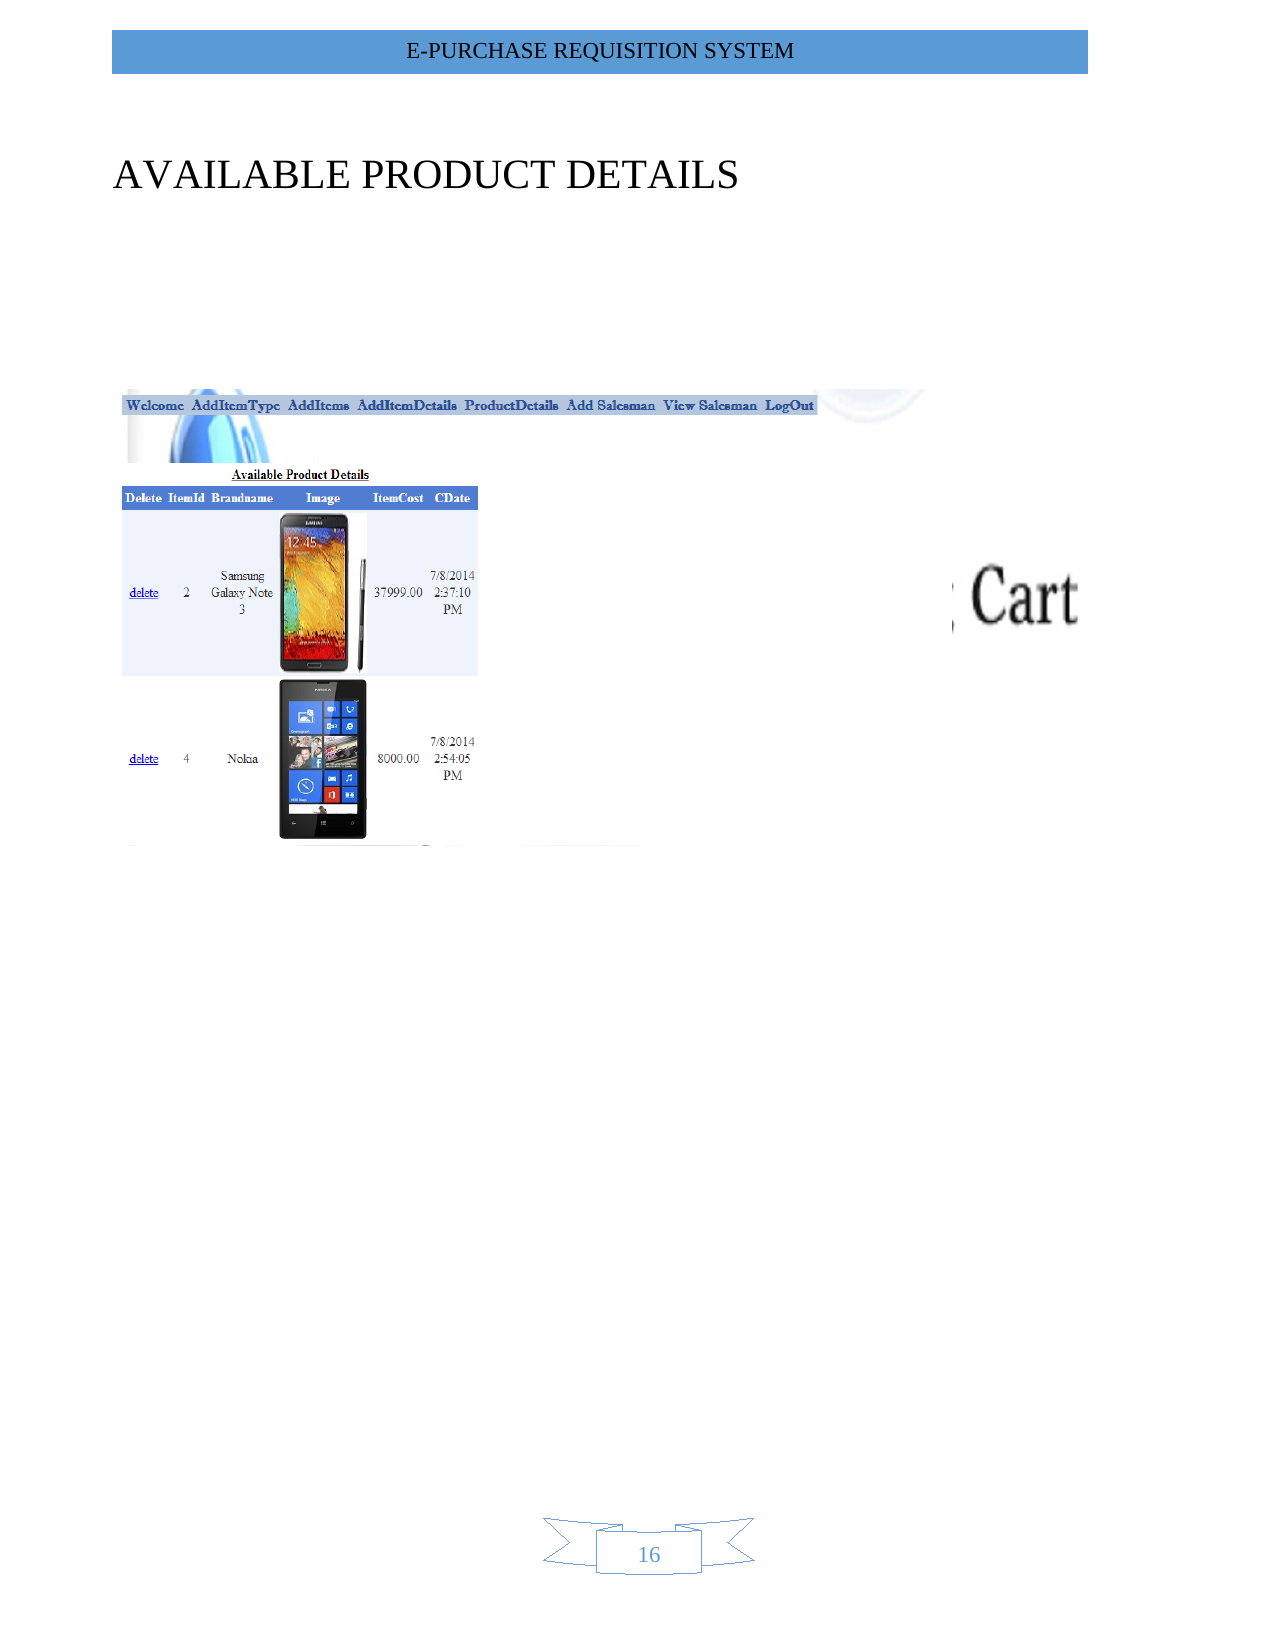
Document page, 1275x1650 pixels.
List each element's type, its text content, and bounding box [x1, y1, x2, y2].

picture [112, 389, 1086, 846]
text AVAILABLE PRODUCT DETAILS [112, 150, 1162, 198]
